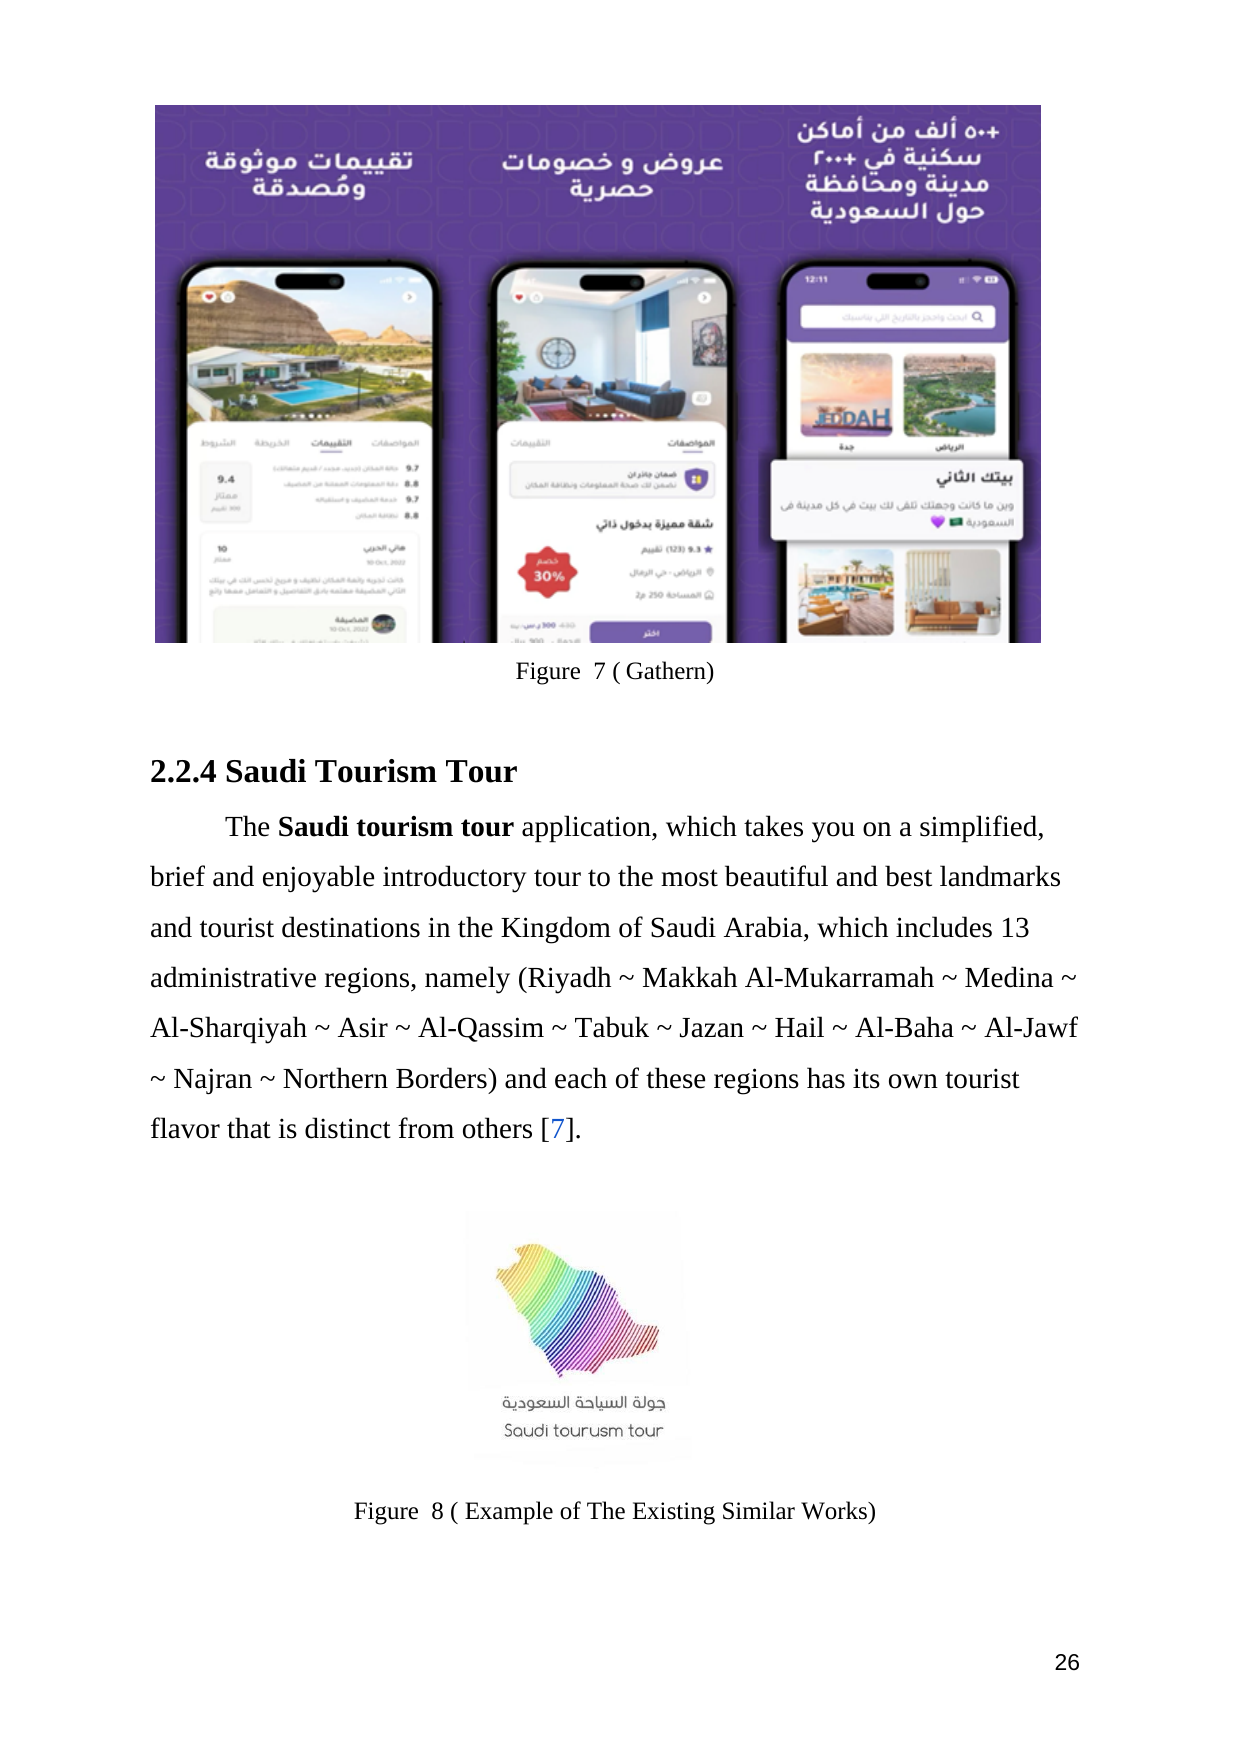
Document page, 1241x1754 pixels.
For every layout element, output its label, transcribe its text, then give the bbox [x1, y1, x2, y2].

picture [441, 1211, 713, 1483]
text The Saudi tourism tour application, which takes you on a simplified, brief and enjoyable introductory tour to the most beautiful and best landmarks and tourist destinations in the Kingdom of Saudi Arabia, which includes 13 administrative regions, namely (Riyadh ~ Makkah Al-Mukarramah ~ Medina ~ Al-Sharqiyah ~ Asir ~ Al-Qassim ~ Tabuk ~ Jazan ~ Hail ~ Al-Baha ~ Al-Jawf ~ Najran ~ Northern Borders) and each of these regions has its own tourist flavor that is distinct from others [7]. [150, 809, 1080, 1144]
text Figure 8 ( Example of The Existing Similar Works) [150, 1496, 1080, 1525]
text Figure 7 ( Gathern) [150, 656, 1080, 685]
picture [155, 105, 1041, 643]
text 2.2.4 Saudi Tourism Tour [150, 752, 1080, 790]
